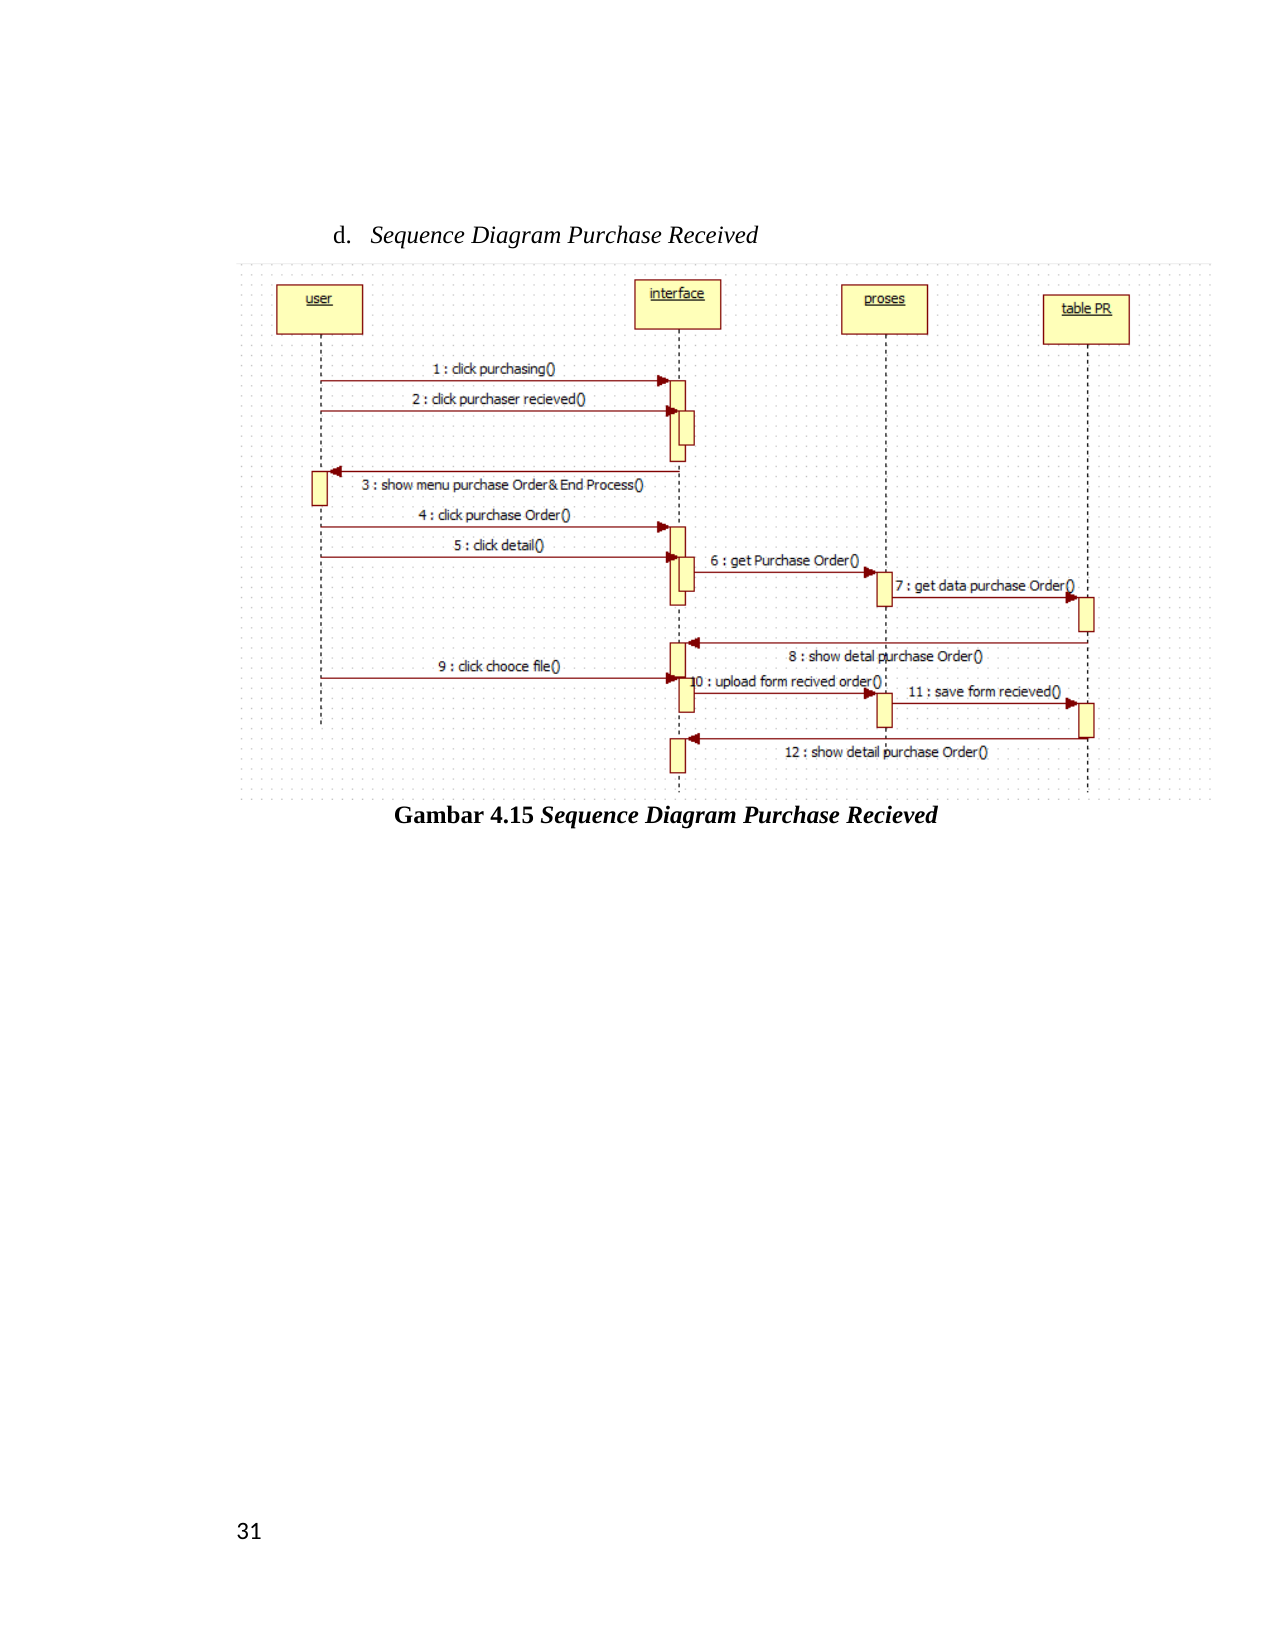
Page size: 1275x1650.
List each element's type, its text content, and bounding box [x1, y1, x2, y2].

picture [236, 263, 1212, 800]
list Sequence Diagram Purchase Received [333, 220, 1098, 249]
text Gambar 4.15 Sequence Diagram Purchase Recieved [236, 800, 1098, 828]
